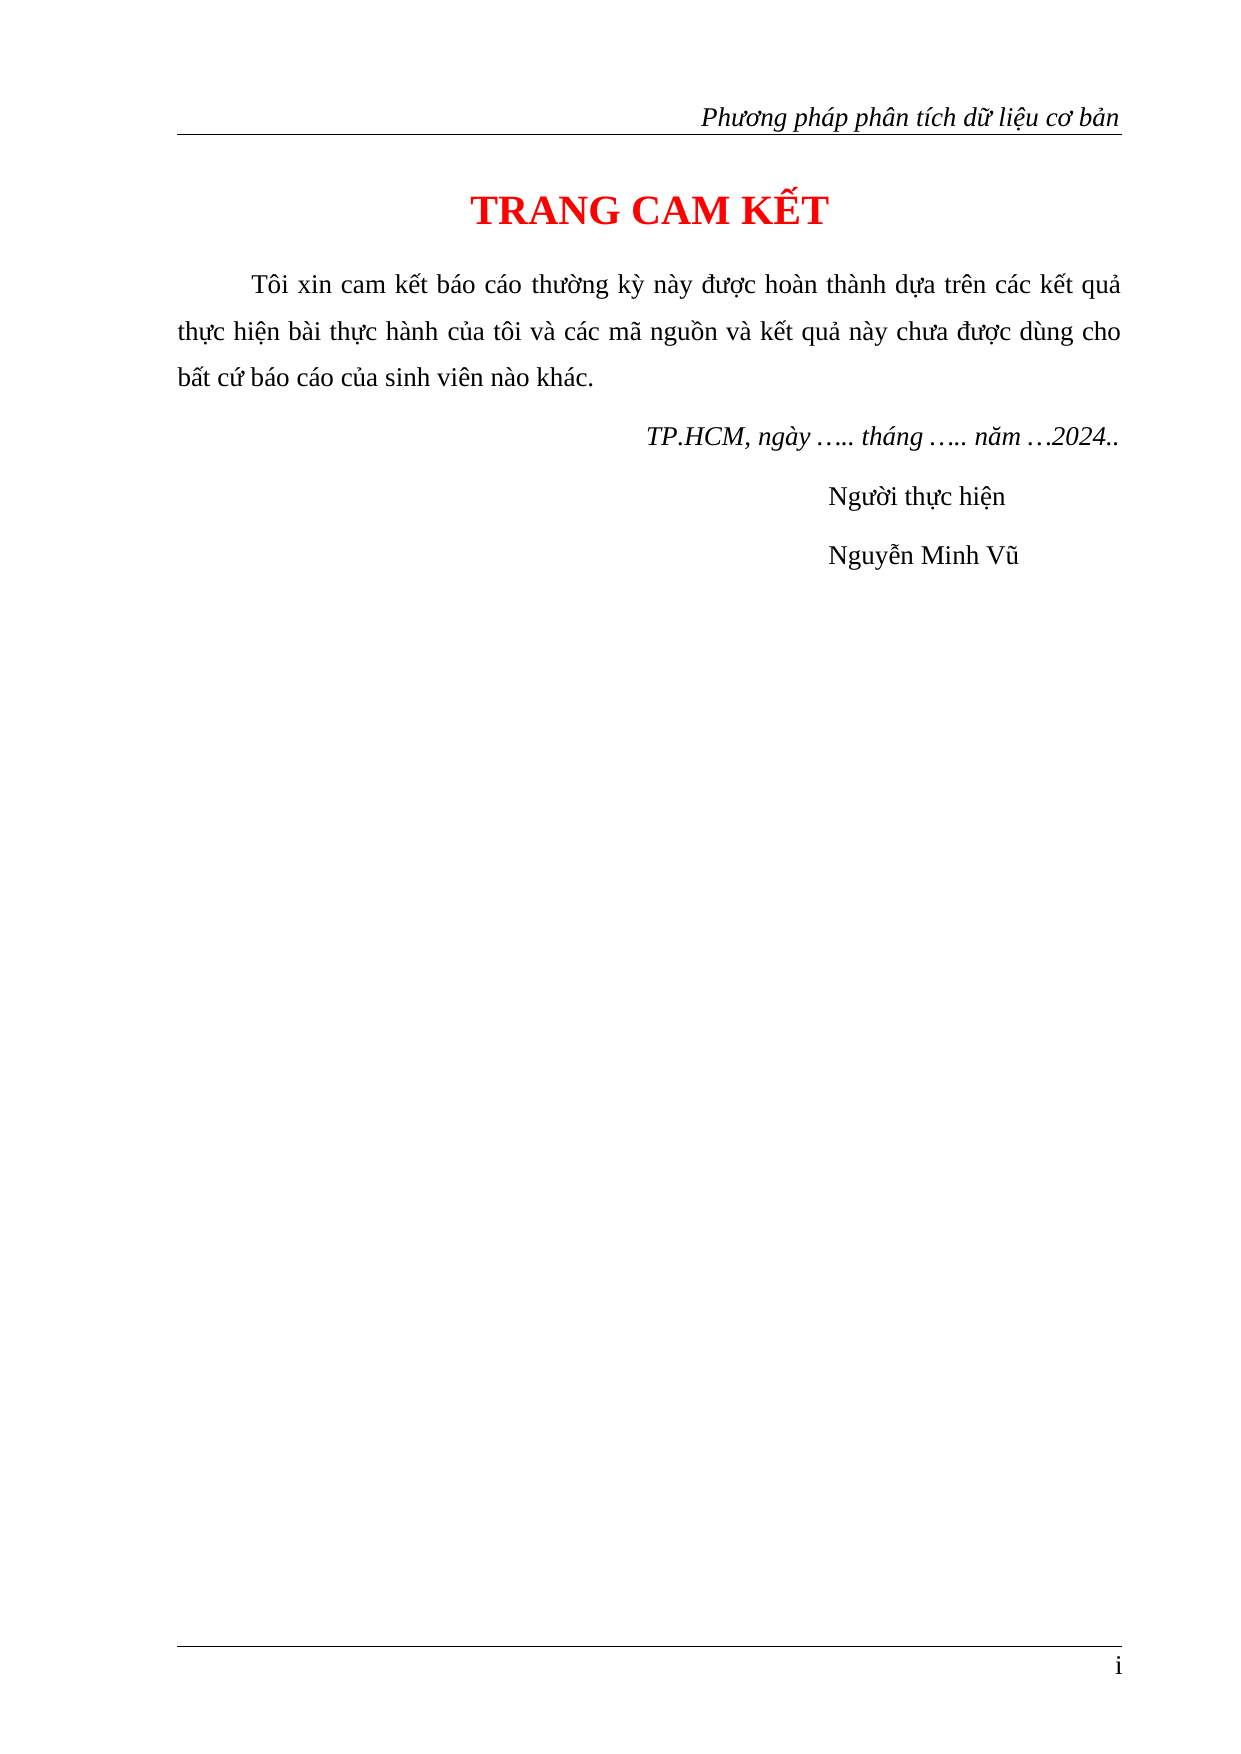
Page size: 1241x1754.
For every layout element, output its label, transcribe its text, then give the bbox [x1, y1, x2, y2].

text Người thực hiện [503, 479, 1122, 511]
text Tôi xin cam kết báo cáo thường kỳ này được hoàn thành dựa trên các kết quả thực hiện bài thực hành của tôi và các mã nguồn và kết quả này chưa được dùng cho bất cứ báo cáo của sinh viên nào khác. [177, 268, 1122, 392]
text Nguyễn Minh Vũ [784, 539, 1122, 570]
text TP.HCM, ngày ….. tháng ….. năm …2024.. [177, 420, 1122, 452]
title TRANG CAM KẾT [177, 185, 1122, 233]
